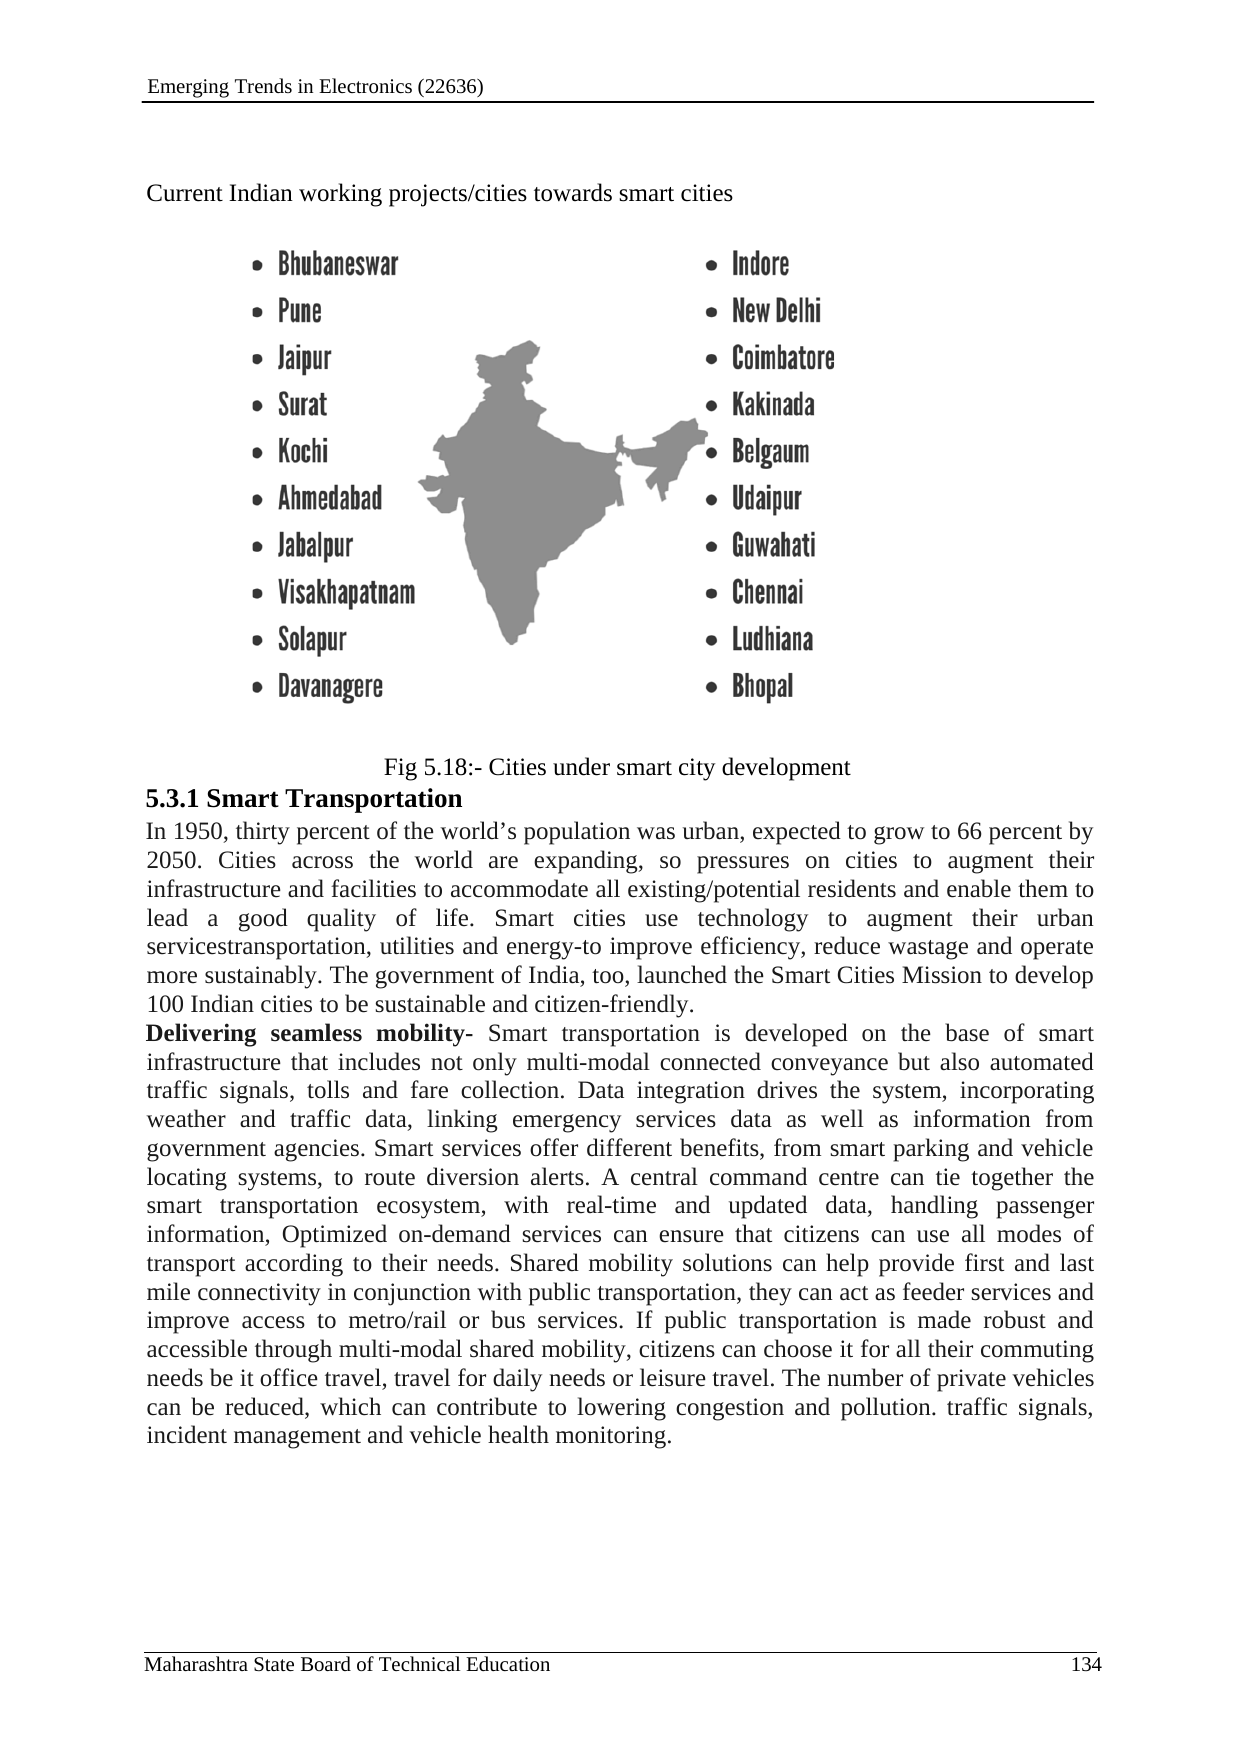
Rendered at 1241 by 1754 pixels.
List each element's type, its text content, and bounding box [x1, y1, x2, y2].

text In 1950, thirty percent of the world’s population was urban, expected to grow to 66 percent by 2050. Cities across the world are expanding, so pressures on cities to augment their infrastructure and facilities to accommodate all existing/potential residents and enable them to lead a good quality of life. Smart cities use technology to augment their urban servicestransportation, utilities and energy-to improve efficiency, reduce wastage and operate more sustainably. The government of India, too, launched the Smart Cities Mission to develop 100 Indian cities to be sustainable and citizen-friendly. [145, 816, 1095, 1018]
text Current Indian working projects/cities towards smart cities [146, 178, 1094, 207]
subtitle 5.3.1 Smart Transportation [145, 782, 1181, 814]
picture [252, 240, 835, 719]
text Fig 5.18:- Cities under smart city development [146, 752, 864, 780]
text Delivering seamless mobility- Smart transportation is developed on the base of smart infrastructure that includes not only multi-modal connected conveyance but also automated traffic signals, tolls and fare collection. Data integration drives the system, incorporating weather and traffic data, linking emergency services data as well as information from government agencies. Smart services offer different benefits, from smart parking and vehicle locating systems, to route diversion alerts. A central command centre can tie together the smart transportation ecosystem, with real-time and updated data, handling passenger information, Optimized on-demand services can ensure that citizens can use all modes of transport according to their needs. Shared mobility solutions can help provide first and last mile connectivity in conjunction with public transportation, they can act as feeder services and improve access to metro/rail or bus services. If public transportation is made robust and accessible through multi-modal shared mobility, citizens can choose it for all their commuting needs be it office travel, travel for daily needs or leisure travel. The number of private vehicles can be reduced, which can contribute to lowering congestion and pollution. traffic signals, incident management and vehicle health monitoring. [145, 1018, 1095, 1449]
